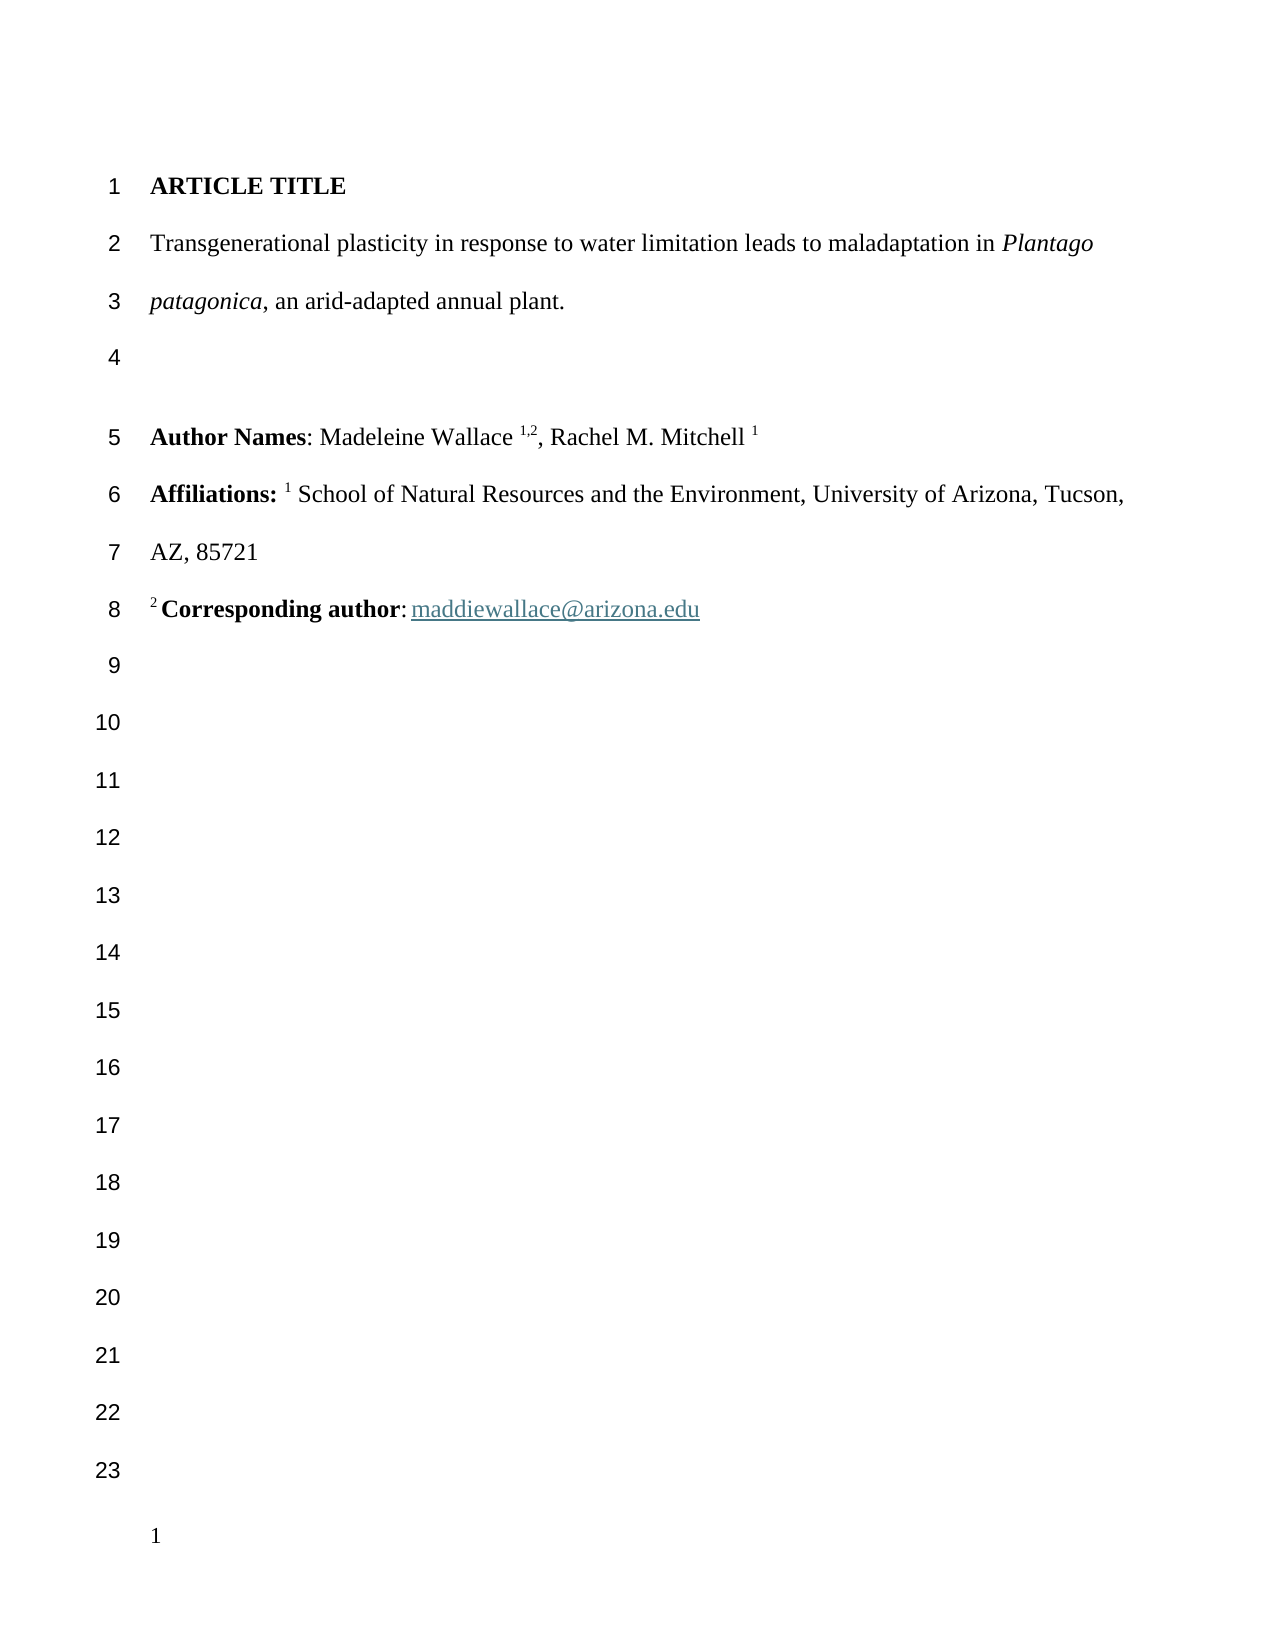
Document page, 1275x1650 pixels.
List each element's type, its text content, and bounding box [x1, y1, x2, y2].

text Transgenerational plasticity in response to water limitation leads to maladaptation in Plantago patagonica, an arid-adapted annual plant. [150, 228, 1125, 314]
text 2 Corresponding author: maddiewallace@arizona.edu [150, 594, 1125, 623]
subtitle ARTICLE TITLE [150, 171, 1125, 199]
text Author Names: Madeleine Wallace 1,2, Rachel M. Mitchell 1 [150, 422, 1125, 450]
text Affiliations: 1 School of Natural Resources and the Environment, University of Arizona, Tucson, AZ, 85721 [150, 479, 1125, 565]
